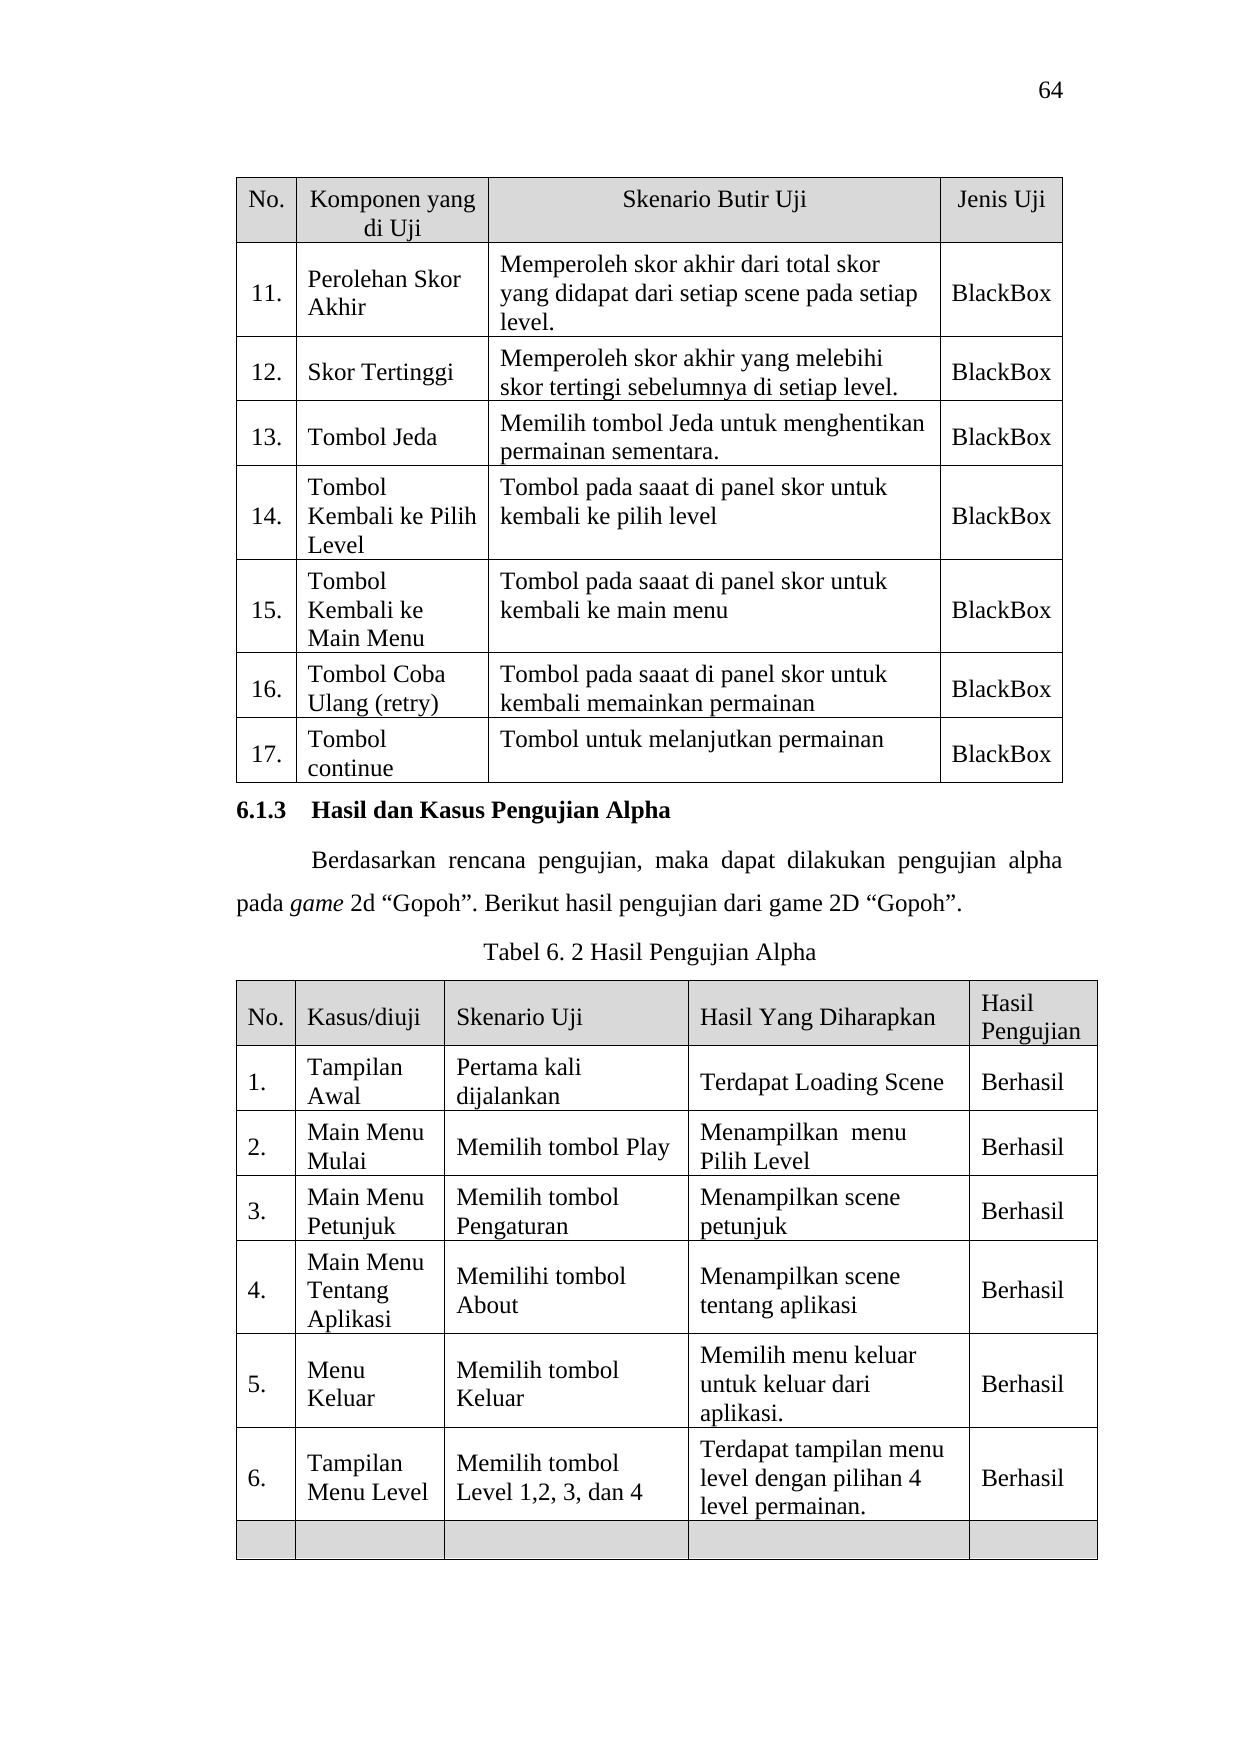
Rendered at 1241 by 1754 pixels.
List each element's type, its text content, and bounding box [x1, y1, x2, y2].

table_cell 6. [237, 1428, 295, 1520]
table_cell Berhasil [970, 1241, 1097, 1333]
table_cell Jenis Uji [941, 178, 1062, 242]
table_cell Memperoleh skor akhir dari total skor yang didapat dari setiap scene pada setiap level. [489, 243, 940, 336]
table_cell Memilih tombol Pengaturan [445, 1176, 688, 1239]
table_cell [970, 1521, 1097, 1558]
table_cell Memilih tombol Level 1,2, 3, dan 4 [445, 1428, 688, 1520]
table_cell Menampilkan scene petunjuk [689, 1176, 969, 1239]
table_cell 4. [237, 1241, 295, 1333]
table_cell 16. [237, 653, 296, 717]
table_cell Tombol Kembali ke Main Menu [297, 560, 488, 652]
table_header Skenario Uji [445, 981, 688, 1045]
table_cell BlackBox [941, 401, 1062, 465]
table_cell 17. [237, 718, 296, 782]
table_cell Pertama kali dijalankan [445, 1046, 688, 1110]
table_cell 15. [237, 560, 296, 652]
table_cell Komponen yang di Uji [297, 178, 488, 242]
table_header No. [237, 981, 295, 1045]
table_cell Berhasil [970, 1176, 1097, 1239]
table_cell BlackBox [941, 560, 1062, 652]
table_cell Berhasil [970, 1334, 1097, 1427]
table_cell Memilih tombol Jeda untuk menghentikan permainan sementara. [489, 401, 940, 465]
table_cell Tombol Kembali ke Pilih Level [297, 466, 488, 559]
table_cell Tampilan Menu Level [296, 1428, 444, 1520]
table_cell Tombol pada saaat di panel skor untuk kembali memainkan permainan [489, 653, 940, 717]
table_cell 14. [237, 466, 296, 559]
table_cell Menu Keluar [296, 1334, 444, 1427]
table_cell Terdapat tampilan menu level dengan pilihan 4 level permainan. [689, 1428, 969, 1520]
table_cell BlackBox [941, 466, 1062, 559]
table_cell 11. [237, 243, 296, 336]
text Tabel 6. 2 Hasil Pengujian Alpha [236, 937, 1063, 966]
table_header Kasus/diuji [296, 981, 444, 1045]
table_cell 5. [237, 1334, 295, 1427]
table_cell Tombol Coba Ulang (retry) [297, 653, 488, 717]
table_cell Main Menu Mulai [296, 1111, 444, 1175]
table_cell Terdapat Loading Scene [689, 1046, 969, 1110]
table_cell Skenario Butir Uji [489, 178, 940, 242]
table_cell 13. [237, 401, 296, 465]
table_header Hasil Pengujian [970, 981, 1097, 1045]
table_cell Tombol pada saaat di panel skor untuk kembali ke pilih level [489, 466, 940, 559]
table_cell 3. [237, 1176, 295, 1239]
table_cell Memilih menu keluar untuk keluar dari aplikasi. [689, 1334, 969, 1427]
table_cell Main Menu Tentang Aplikasi [296, 1241, 444, 1333]
table_cell Tombol Jeda [297, 401, 488, 465]
table_cell Berhasil [970, 1111, 1097, 1175]
table_cell BlackBox [941, 718, 1062, 782]
table_cell Memilih tombol Keluar [445, 1334, 688, 1427]
table_cell BlackBox [941, 243, 1062, 336]
text Berdasarkan rencana pengujian, maka dapat dilakukan pengujian alpha pada game 2d “Gopoh”. Berikut hasil pengujian dari game 2D “Gopoh”. [236, 845, 1063, 917]
table_cell Skor Tertinggi [297, 337, 488, 400]
table_cell [689, 1521, 969, 1558]
table_cell Berhasil [970, 1046, 1097, 1110]
table_cell Berhasil [970, 1428, 1097, 1520]
table_cell Perolehan Skor Akhir [297, 243, 488, 336]
table_cell Tampilan Awal [296, 1046, 444, 1110]
subtitle Hasil dan Kasus Pengujian Alpha [236, 795, 1063, 824]
table_cell Memilih tombol Play [445, 1111, 688, 1175]
table_cell 1. [237, 1046, 295, 1110]
table_cell Tombol continue [297, 718, 488, 782]
table_header Hasil Yang Diharapkan [689, 981, 969, 1045]
table_cell Menampilkan scene tentang aplikasi [689, 1241, 969, 1333]
table_cell Tombol untuk melanjutkan permainan [489, 718, 940, 782]
table_cell Memilihi tombol About [445, 1241, 688, 1333]
table_cell [296, 1521, 444, 1558]
table_cell [445, 1521, 688, 1558]
table_cell [237, 1521, 295, 1558]
table_cell BlackBox [941, 653, 1062, 717]
table_cell No. [237, 178, 296, 242]
table_cell Menampilkan menu Pilih Level [689, 1111, 969, 1175]
table_cell 12. [237, 337, 296, 400]
table_cell Memperoleh skor akhir yang melebihi skor tertingi sebelumnya di setiap level. [489, 337, 940, 400]
table_cell Tombol pada saaat di panel skor untuk kembali ke main menu [489, 560, 940, 652]
table_cell Main Menu Petunjuk [296, 1176, 444, 1239]
table_cell BlackBox [941, 337, 1062, 400]
table_cell 2. [237, 1111, 295, 1175]
